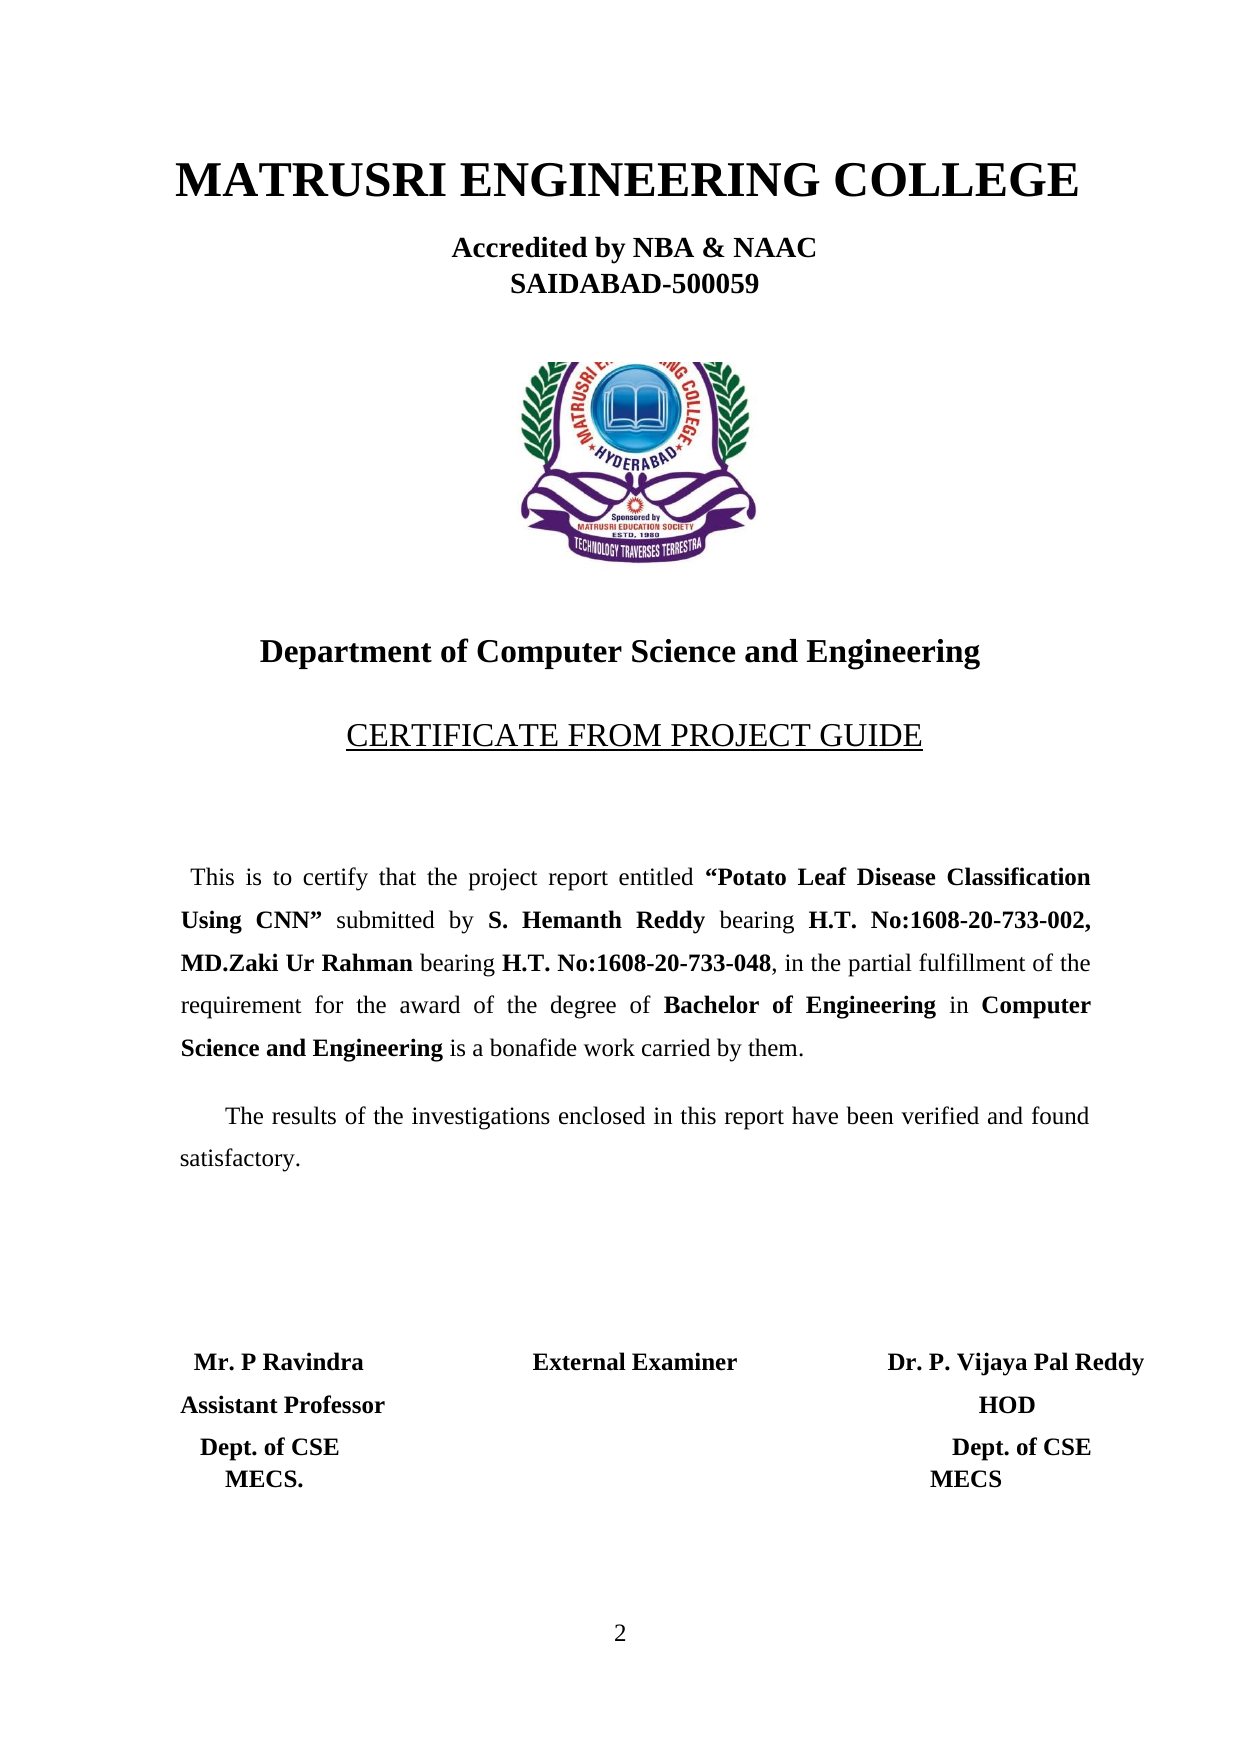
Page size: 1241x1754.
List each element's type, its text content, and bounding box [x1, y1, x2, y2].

text MATRUSRI ENGINEERING COLLEGE [150, 150, 1098, 207]
text The results of the investigations enclosed in this report have been verified and found satisfactory. [179, 1101, 1091, 1172]
text This is to certify that the project report entitled “Potato Leaf Disease Classification Using CNN” submitted by S. Hemanth Reddy bearing H.T. No:1608-20-733-002, MD.Zaki Ur Rahman bearing H.T. No:1608-20-733-048, in the partial fulfillment of the requirement for the award of the degree of Bachelor of Engineering in Computer Science and Engineering is a bonafide work carried by them. [179, 862, 1091, 1062]
text SAIDABAD-500059 [158, 266, 1111, 300]
text CERTIFICATE FROM PROJECT GUIDE [150, 716, 1119, 754]
text Mr. P Ravindra External Examiner Dr. P. Vijaya Pal Reddy [150, 1347, 1157, 1376]
text MECS. MECS [150, 1464, 1157, 1493]
text Dept. of CSE Dept. of CSE [150, 1432, 1157, 1461]
picture [495, 362, 775, 572]
text Department of Computer Science and Engineering [150, 631, 1090, 669]
text Accredited by NBA & NAAC [158, 230, 1111, 264]
text Assistant Professor HOD [149, 1390, 1157, 1419]
